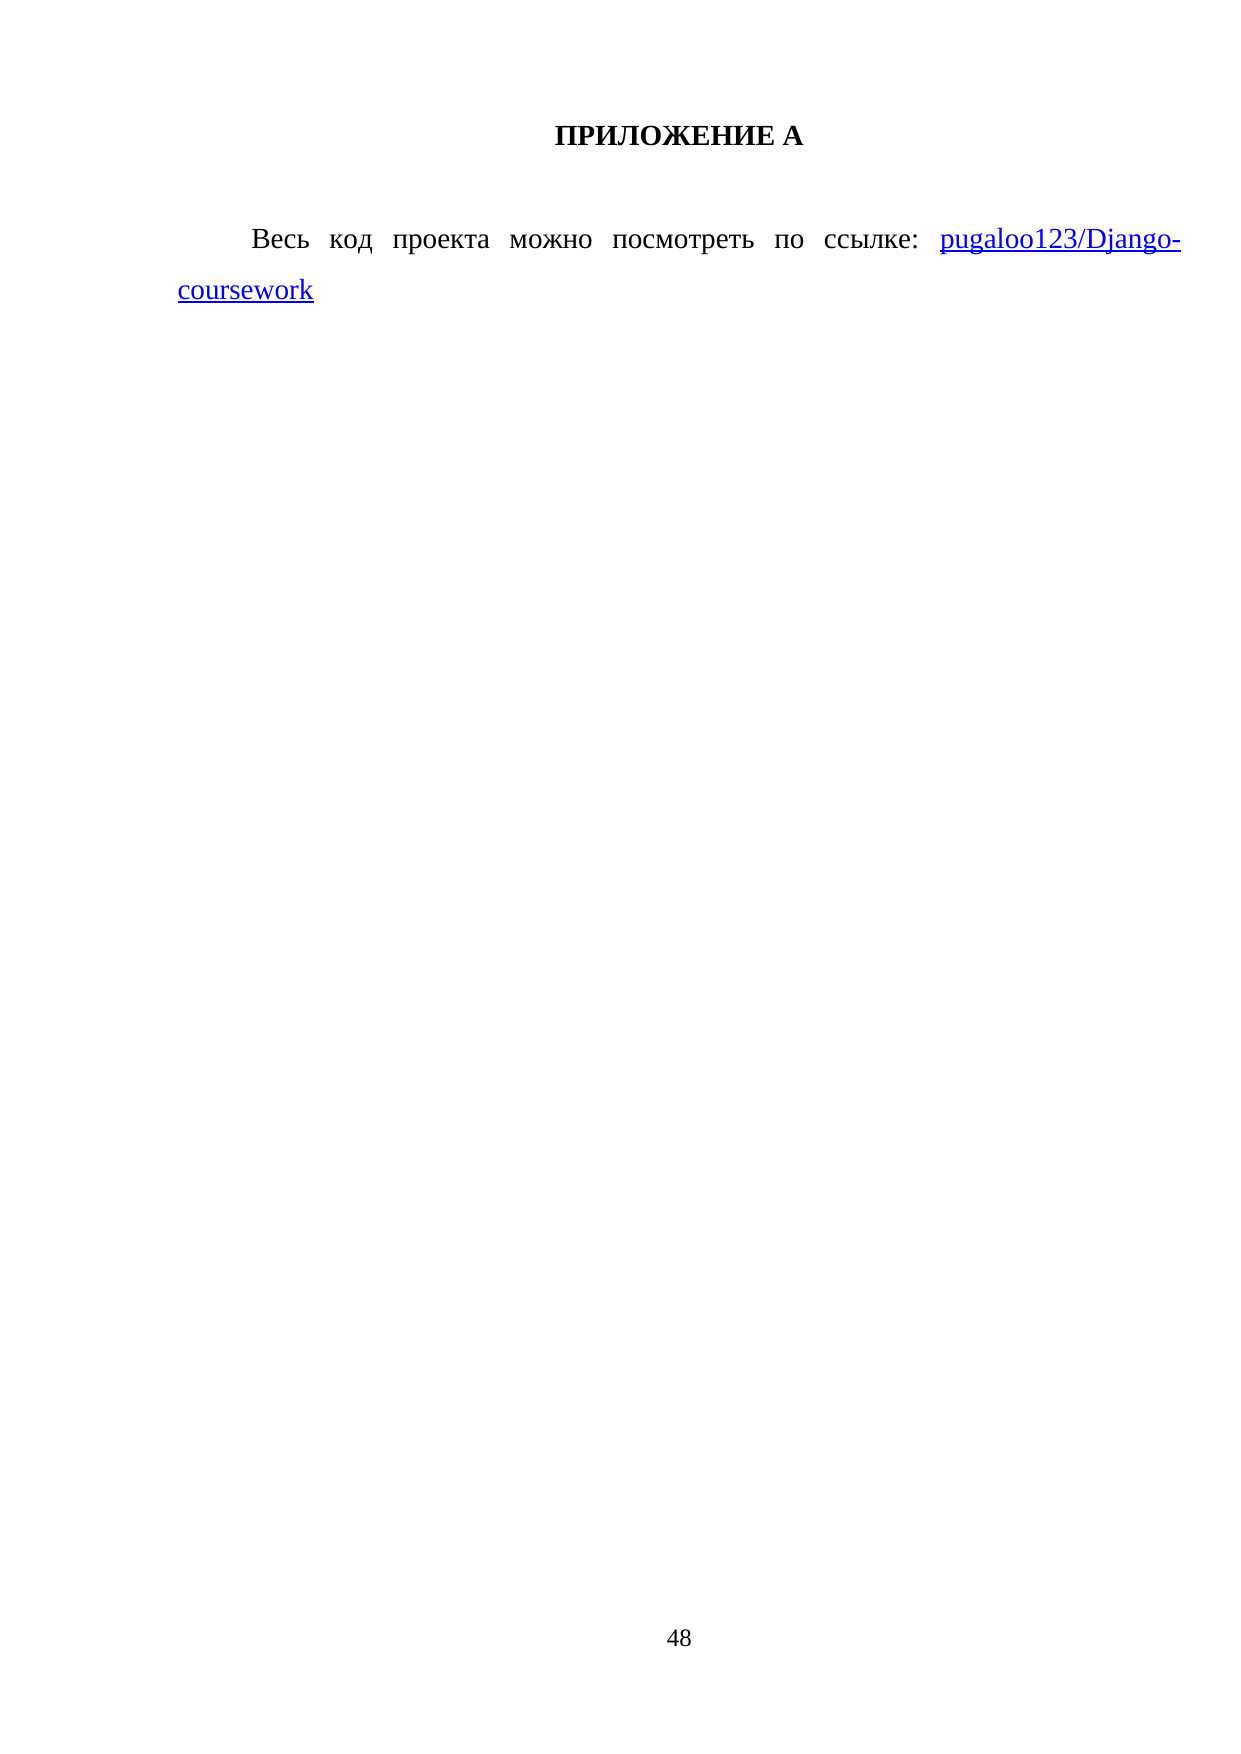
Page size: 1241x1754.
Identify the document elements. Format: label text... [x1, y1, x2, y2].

text Весь код проекта можно посмотреть по ссылке: pugaloo123/Django-coursework [177, 221, 1181, 305]
subtitle ПРИЛОЖЕНИЕ А [177, 118, 1181, 152]
